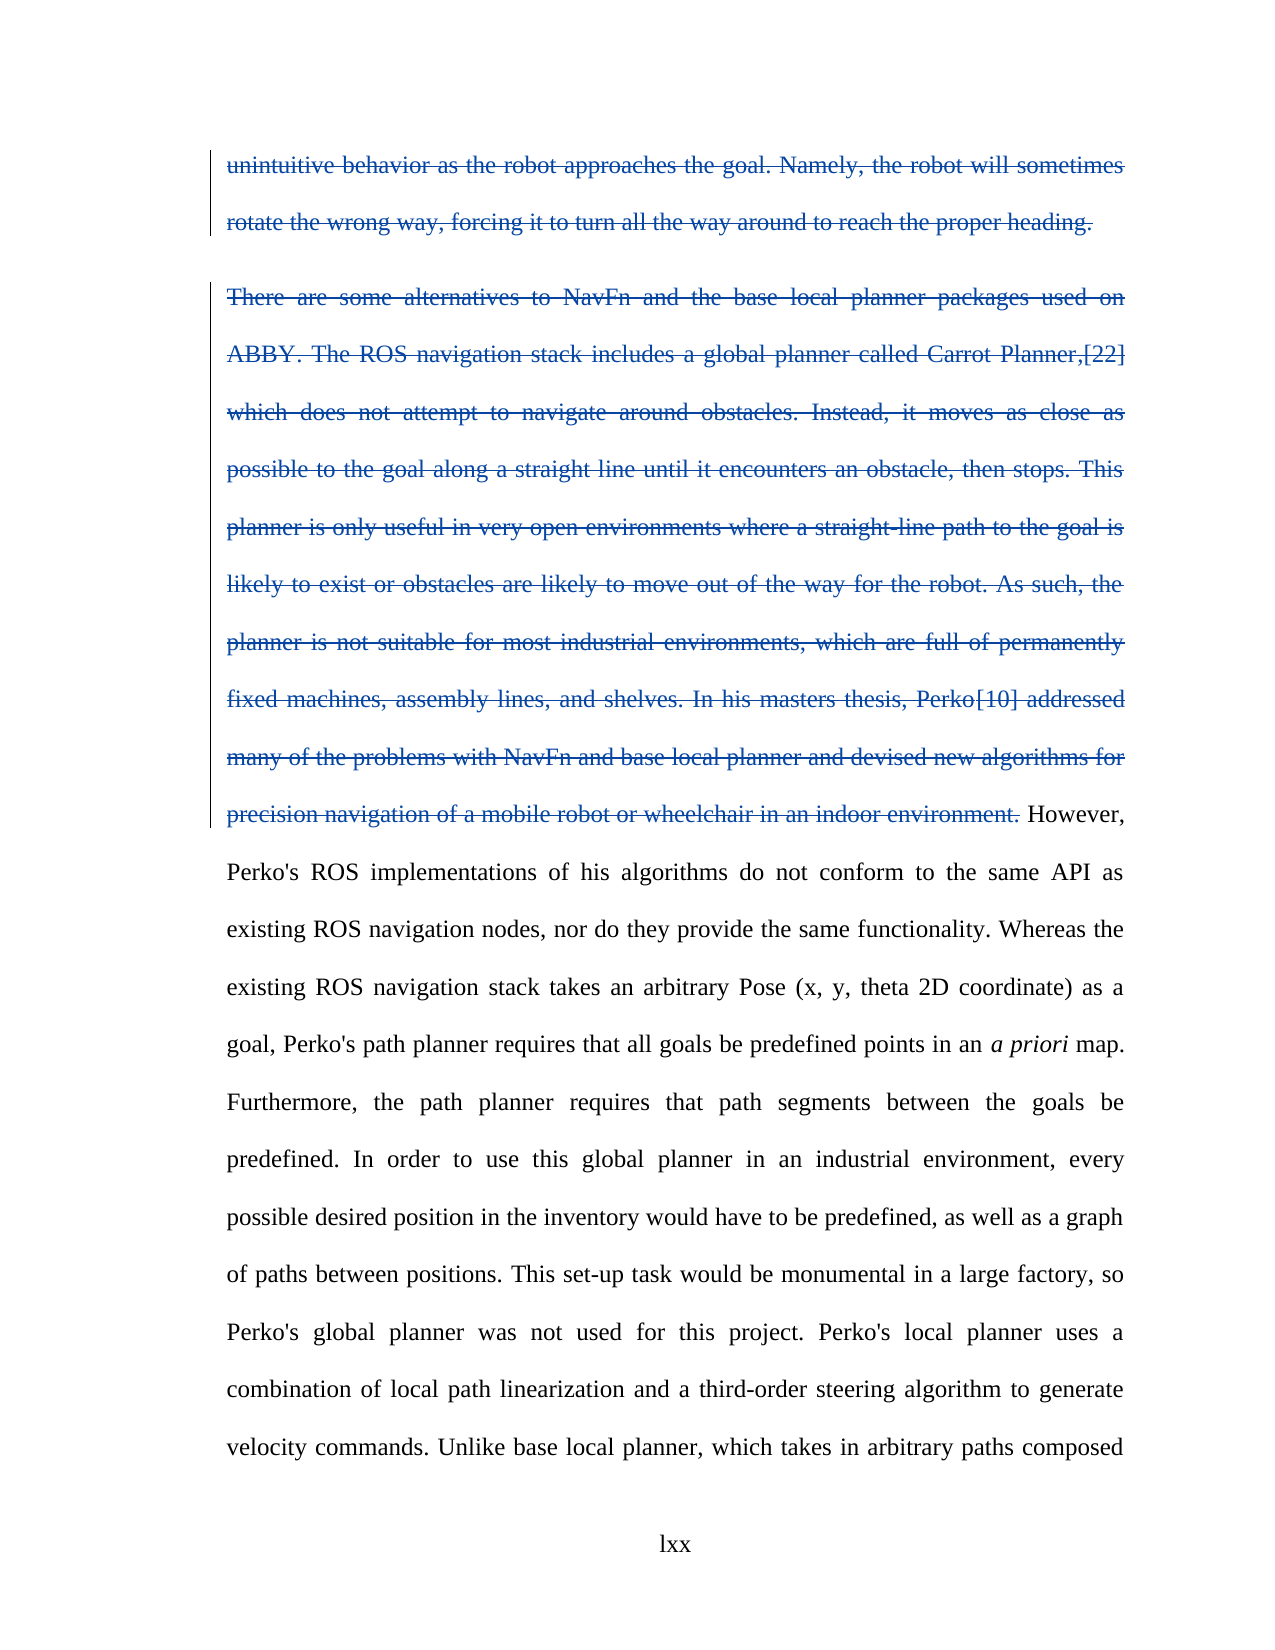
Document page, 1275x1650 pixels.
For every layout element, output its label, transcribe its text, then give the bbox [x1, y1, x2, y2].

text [226, 150, 1125, 166]
